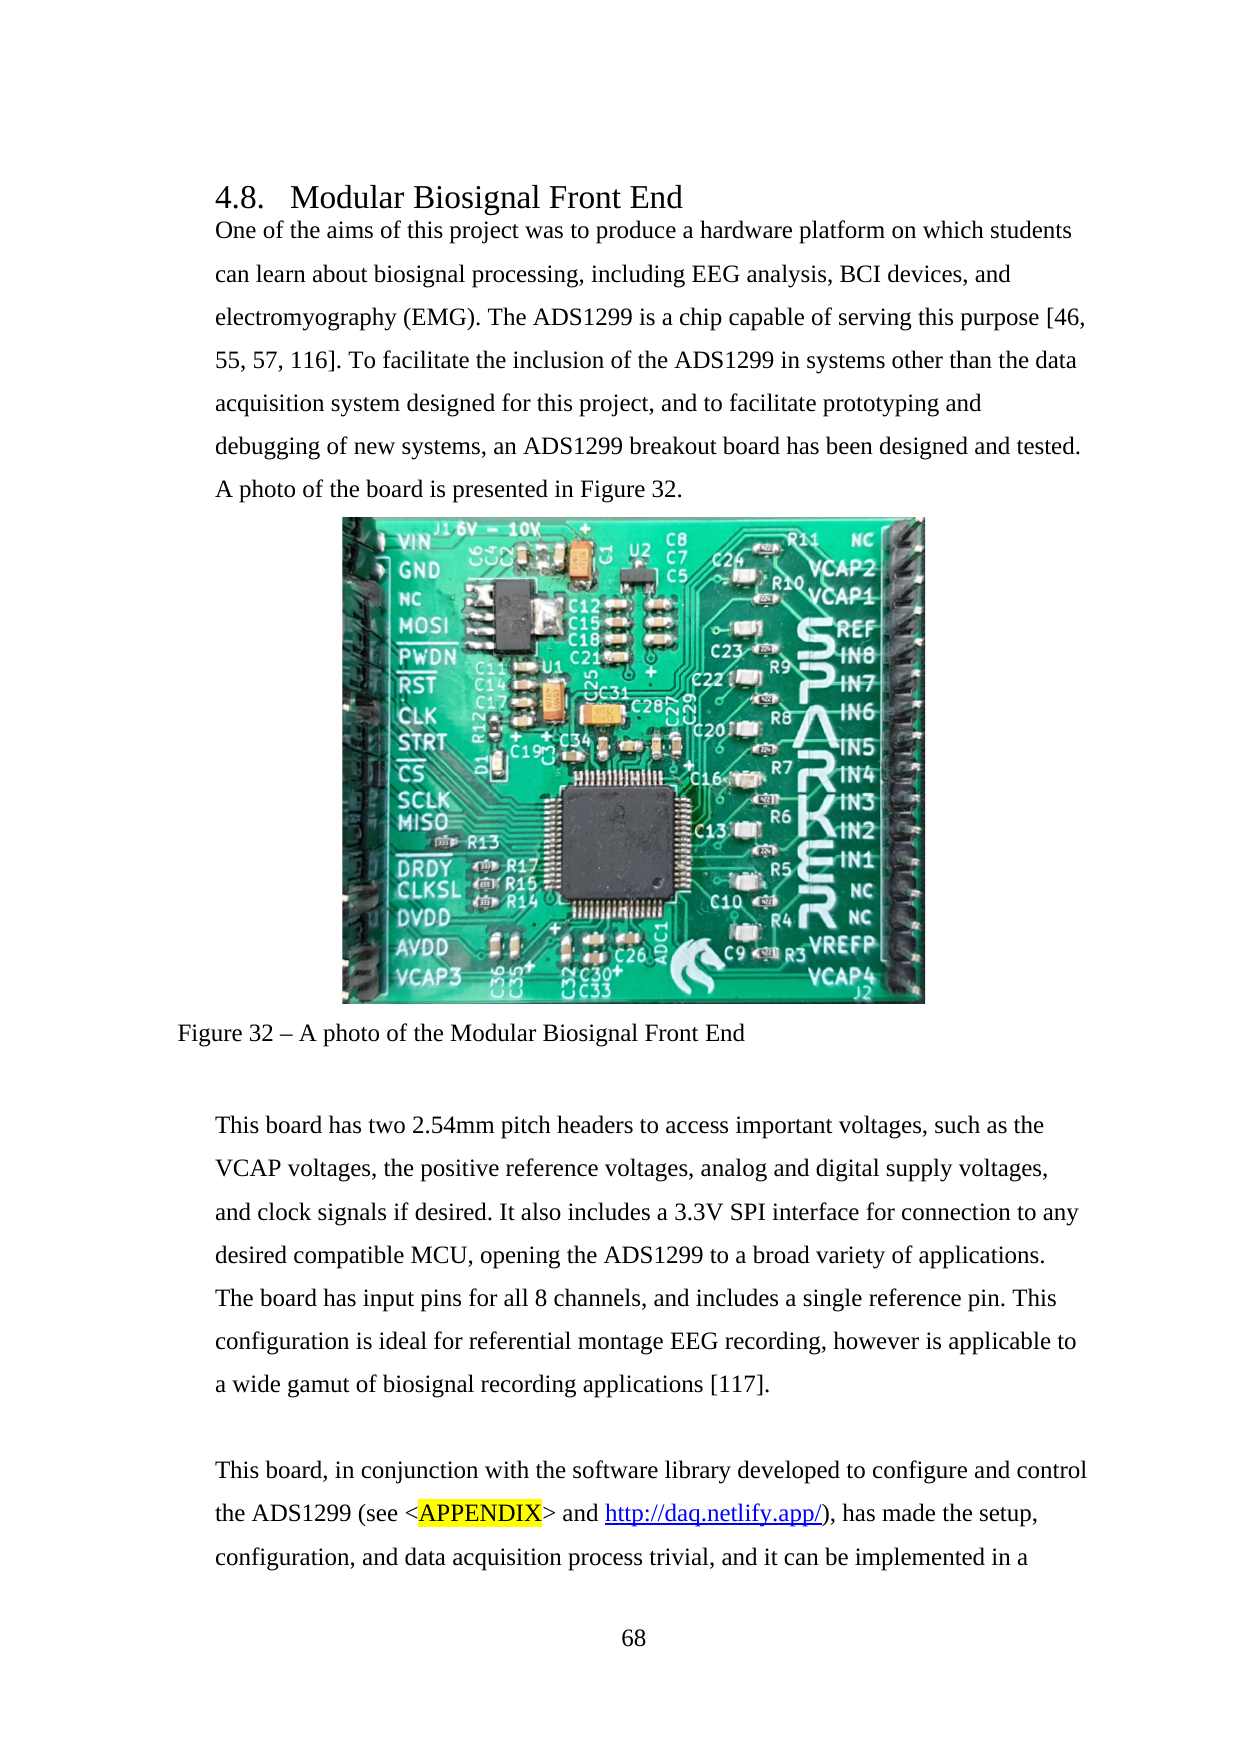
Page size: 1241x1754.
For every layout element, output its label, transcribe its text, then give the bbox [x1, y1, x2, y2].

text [215, 1455, 1090, 1570]
subtitle Modular Biosignal Front End [215, 177, 1090, 216]
picture [342, 517, 926, 1004]
text One of the aims of this project was to produce a hardware platform on which students can learn about biosignal processing, including EEG analysis, BCI devices, and electromyography (EMG). The ADS1299 is a chip capable of serving this purpose [46, 55, 57, 116]. To facilitate the inclusion of the ADS1299 in systems other than the data acquisition system designed for this project, and to facilitate prototyping and debugging of new systems, an ADS1299 breakout board has been designed and tested. A photo of the board is presented in Figure 30. [215, 216, 1090, 503]
text This board has two 2.54mm pitch headers to access important voltages, such as the VCAP voltages, the positive reference voltages, analog and digital supply voltages, and clock signals if desired. It also includes a 3.3V SPI interface for connection to any desired compatible MCU, opening the ADS1299 to a broad variety of applications. The board has input pins for all 8 channels, and includes a single reference pin. This configuration is ideal for referential montage EEG recording, however is applicable to a wide gamut of biosignal recording applications [117]. [215, 1110, 1090, 1398]
